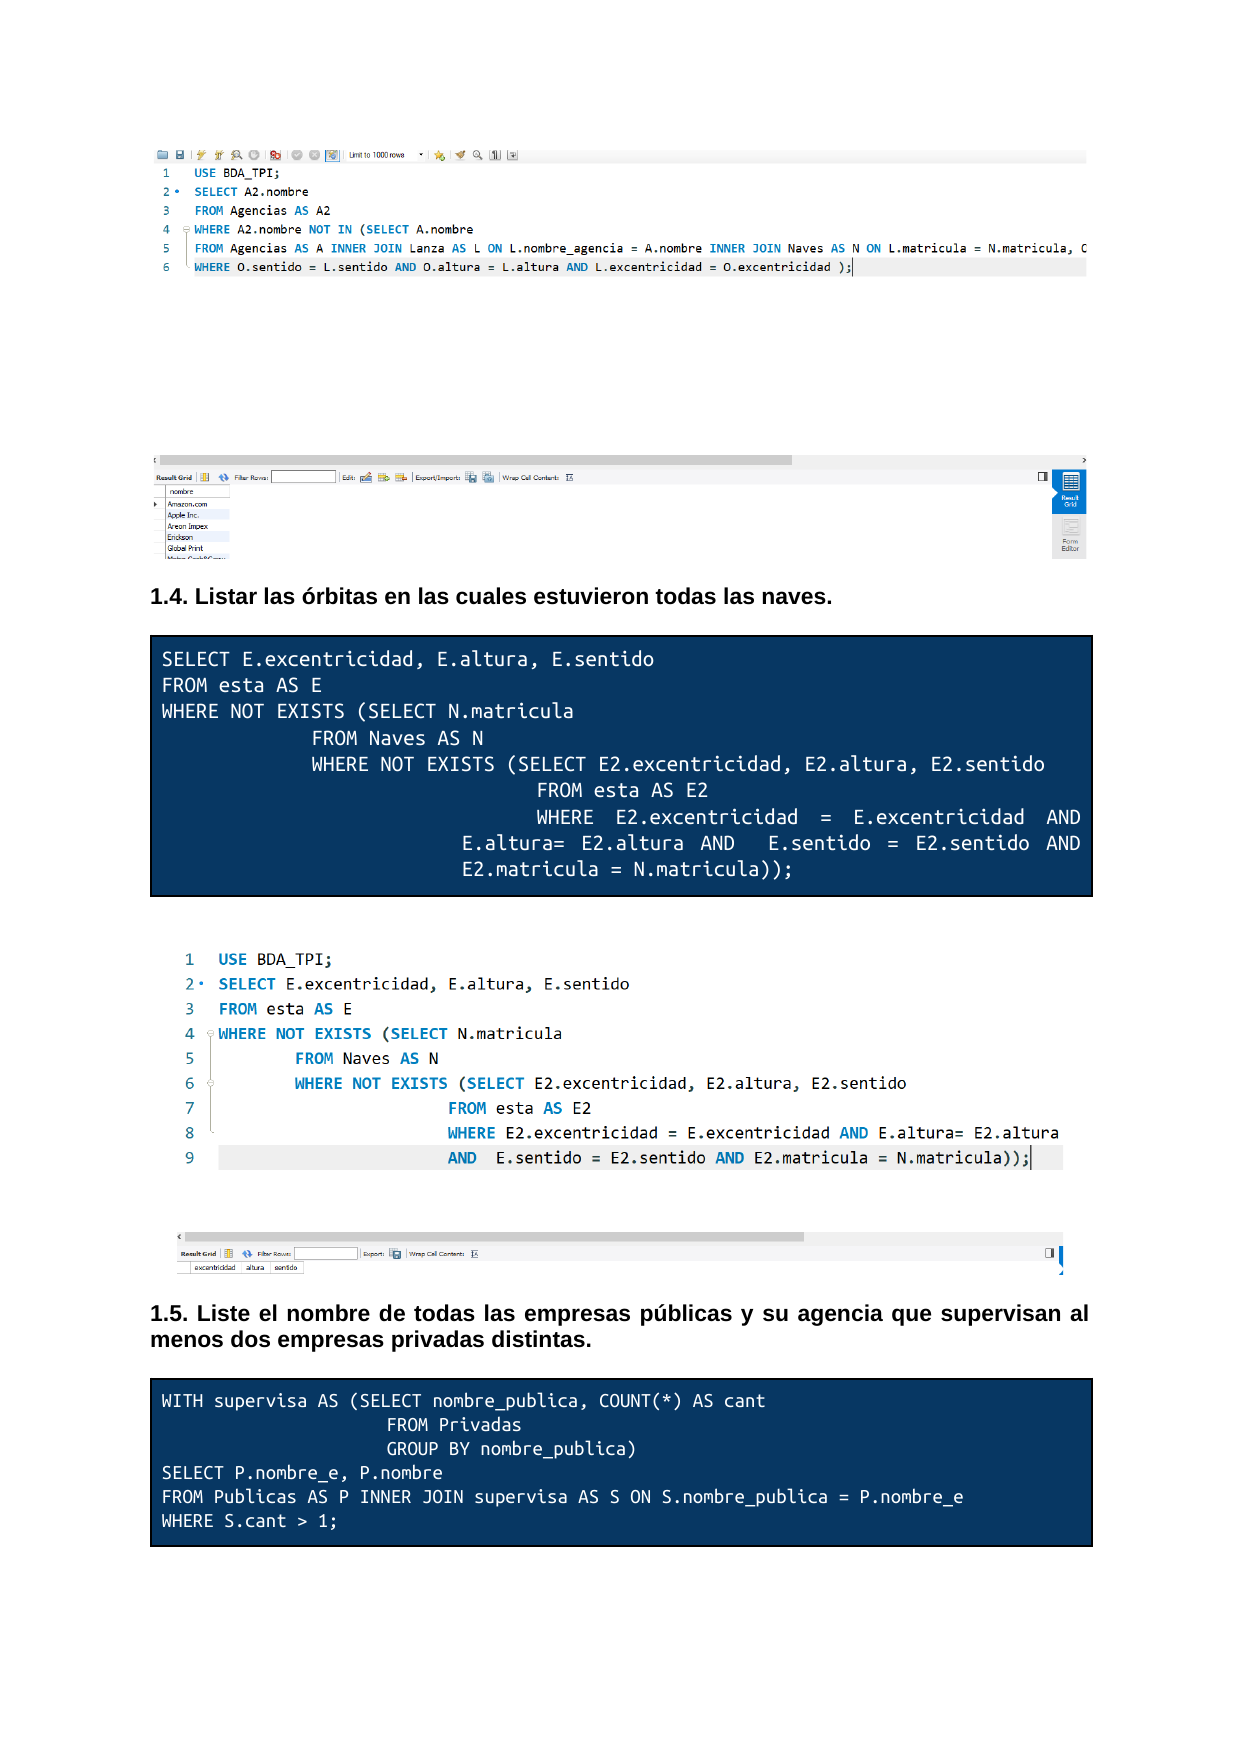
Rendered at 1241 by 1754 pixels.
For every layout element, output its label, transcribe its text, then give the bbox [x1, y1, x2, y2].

text 1.4. Listar las órbitas en las cuales estuvieron todas las naves. [150, 583, 1090, 609]
text 1.5. Liste el nombre de todas las empresas públicas y su agencia que supervisan al menos dos empresas privadas distintas. [150, 1300, 1090, 1353]
picture [153, 150, 1087, 559]
table_header WITH supervisa AS (SELECT nombre_publica, COUNT(*) AS cant FROM Privadas GROUP BY nombre_publica) SELECT P.nombre_e, P.nombre FROM Publicas AS P INNER JOIN supervisa AS S ON S.nombre_publica = P.nombre_e WHERE S.cant > 1; [152, 1380, 1091, 1545]
table_header SELECT E.excentricidad, E.altura, E.sentido FROM esta AS E WHERE NOT EXISTS (SELECT N.matricula FROM Naves AS N WHERE NOT EXISTS (SELECT E2.excentricidad, E2.altura, E2.sentido FROM esta AS E2 WHERE E2.excentricidad = E.excentricidad AND E.altura= E2.altura AND E.sentido = E2.sentido AND E2.matricula = N.matricula)); [152, 637, 1091, 895]
picture [177, 948, 1064, 1275]
